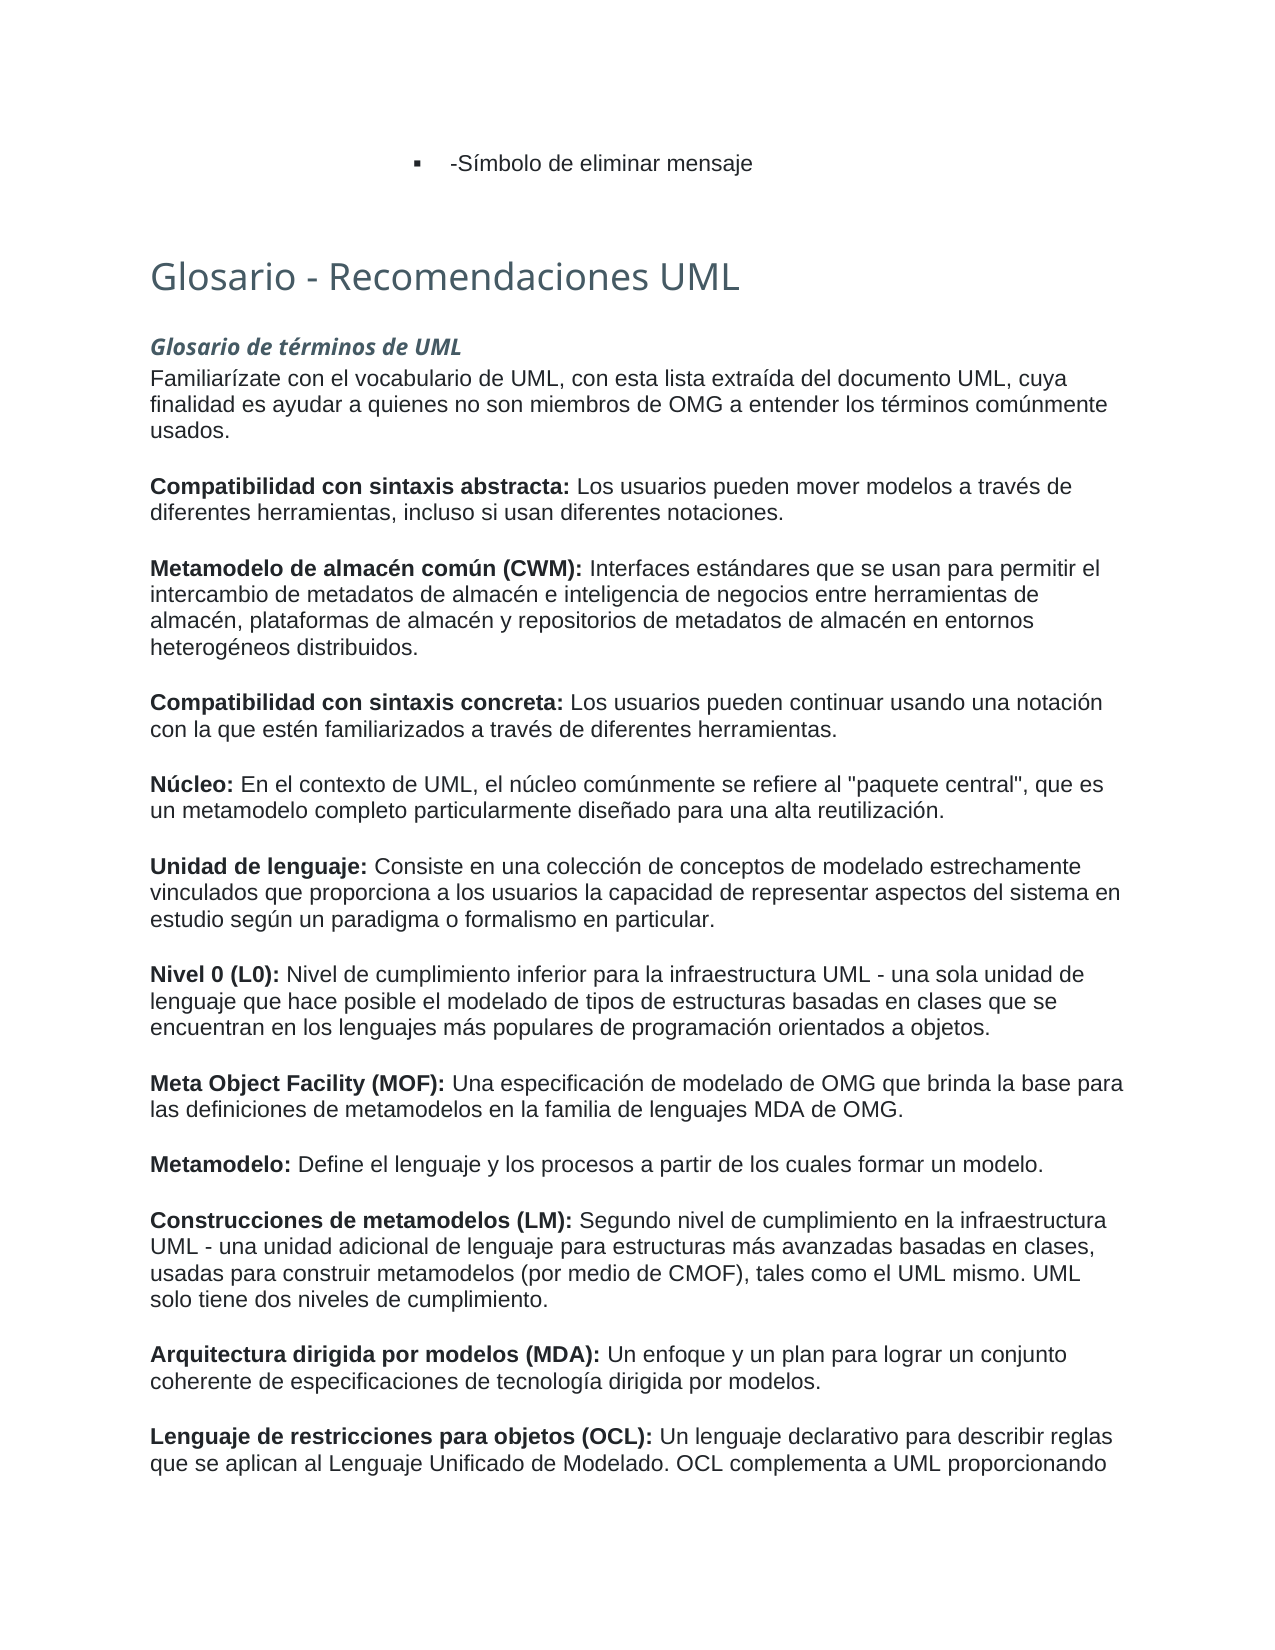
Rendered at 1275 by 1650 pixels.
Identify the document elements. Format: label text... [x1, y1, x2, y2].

text Metamodelo de almacén común (CWM): Interfaces estándares que se usan para permitir el intercambio de metadatos de almacén e inteligencia de negocios entre herramientas de almacén, plataformas de almacén y repositorios de metadatos de almacén en entornos heterogéneos distribuidos. [150, 555, 1125, 660]
text Compatibilidad con sintaxis abstracta: Los usuarios pueden mover modelos a través de diferentes herramientas, incluso si usan diferentes notaciones. [150, 473, 1125, 526]
text Núcleo: En el contexto de UML, el núcleo comúnmente se refiere al "paquete central", que es un metamodelo completo particularmente diseñado para una alta reutilización. [150, 771, 1125, 824]
list -Símbolo de eliminar mensaje [412, 150, 1125, 176]
text Familiarízate con el vocabulario de UML, con esta lista extraída del documento UML, cuya finalidad es ayudar a quienes no son miembros de OMG a entender los términos comúnmente usados. [150, 364, 1125, 444]
text Metamodelo: Define el lenguaje y los procesos a partir de los cuales formar un modelo. [150, 1151, 1125, 1178]
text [150, 1423, 1125, 1476]
subtitle Glosario de términos de UML [150, 331, 1125, 362]
text Unidad de lenguaje: Consiste en una colección de conceptos de modelado estrechamente vinculados que proporciona a los usuarios la capacidad de representar aspectos del sistema en estudio según un paradigma o formalismo en particular. [150, 853, 1125, 932]
text Arquitectura dirigida por modelos (MDA): Un enfoque y un plan para lograr un conjunto coherente de especificaciones de tecnología dirigida por modelos. [150, 1341, 1125, 1394]
text Nivel 0 (L0): Nivel de cumplimiento inferior para la infraestructura UML - una sola unidad de lenguaje que hace posible el modelado de tipos de estructuras basadas en clases que se encuentran en los lenguajes más populares de programación orientados a objetos. [150, 961, 1125, 1040]
subtitle Glosario - Recomendaciones UML [150, 251, 1125, 302]
text Meta Object Facility (MOF): Una especificación de modelado de OMG que brinda la base para las definiciones de metamodelos en la familia de lenguajes MDA de OMG. [150, 1069, 1125, 1122]
text Construcciones de metamodelos (LM): Segundo nivel de cumplimiento en la infraestructura UML - una unidad adicional de lenguaje para estructuras más avanzadas basadas en clases, usadas para construir metamodelos (por medio de CMOF), tales como el UML mismo. UML solo tiene dos niveles de cumplimiento. [150, 1207, 1125, 1312]
text Compatibilidad con sintaxis concreta: Los usuarios pueden continuar usando una notación con la que estén familiarizados a través de diferentes herramientas. [150, 689, 1125, 742]
